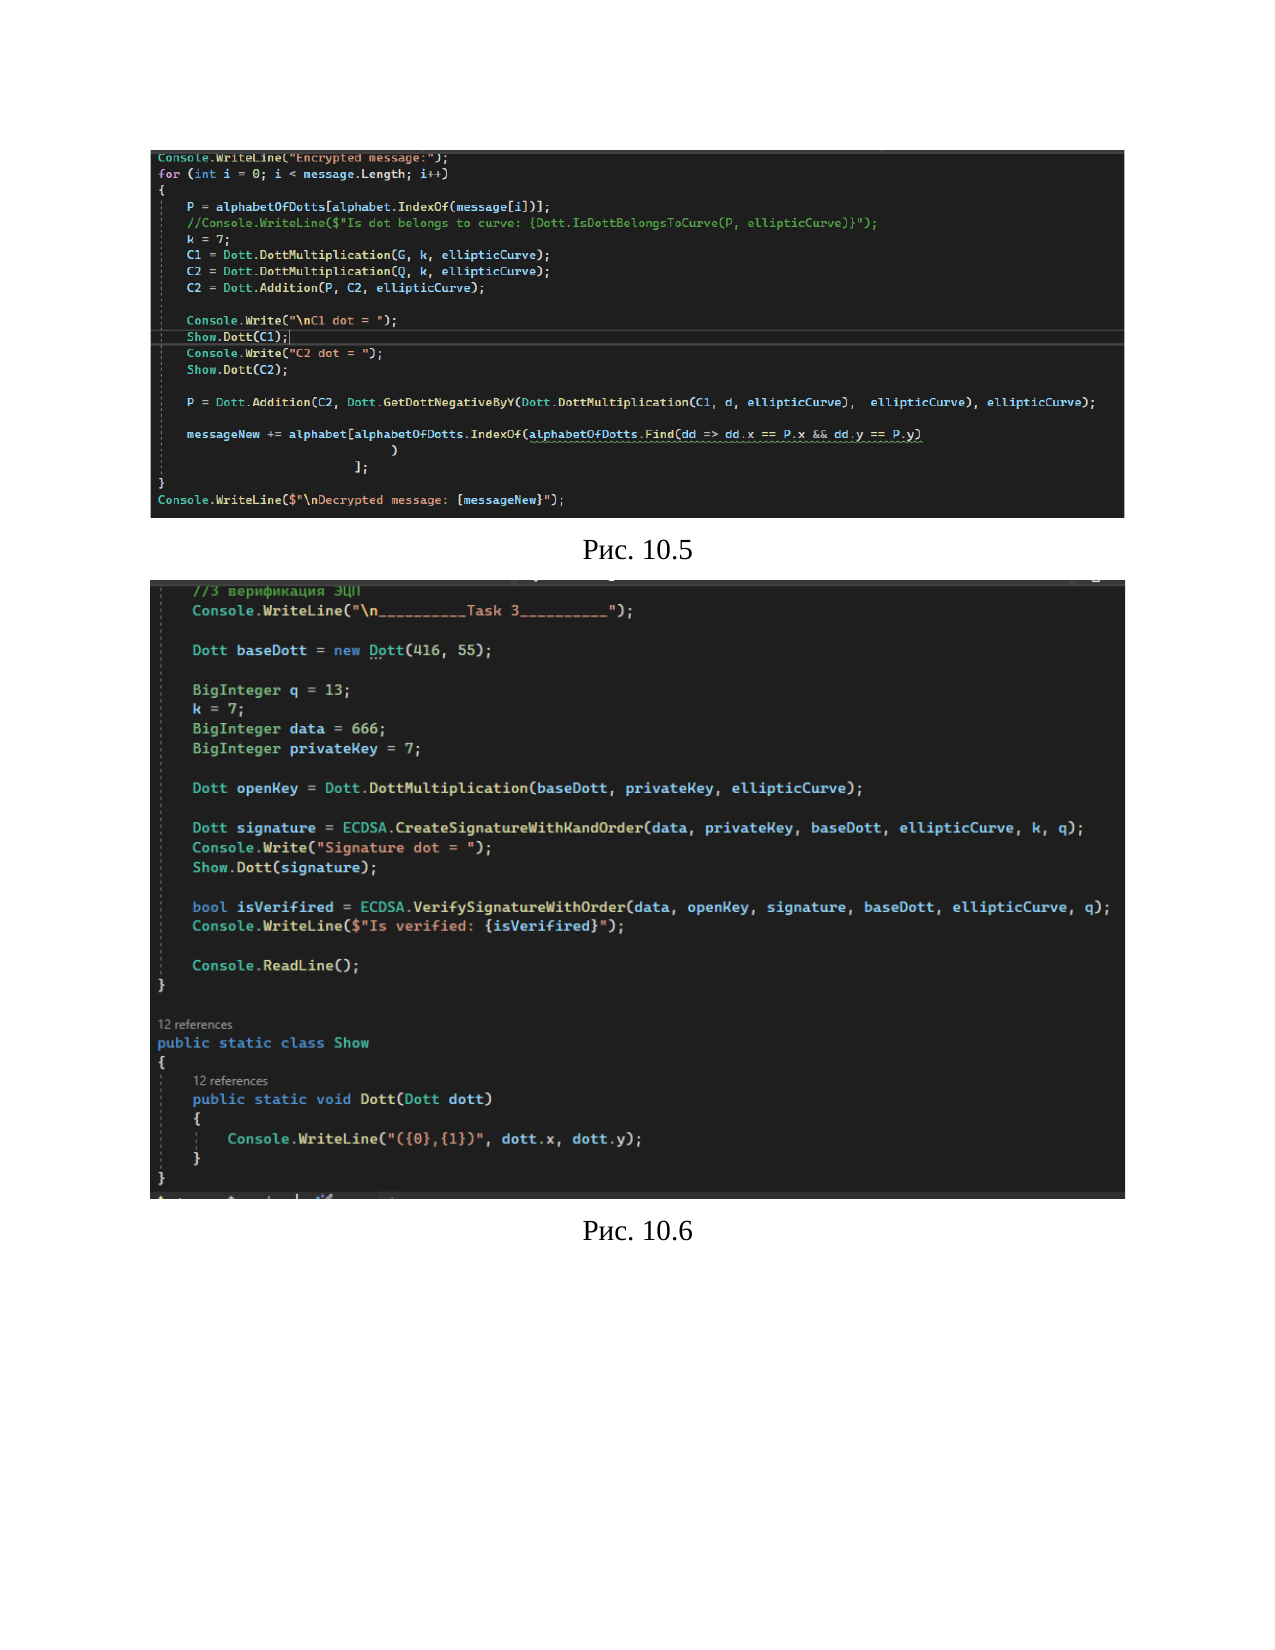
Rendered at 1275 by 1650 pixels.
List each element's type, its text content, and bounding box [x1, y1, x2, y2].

picture [150, 580, 1125, 1199]
picture [150, 150, 1125, 518]
text Рис. 10.5 [150, 532, 1125, 566]
text Рис. 10.6 [150, 1213, 1125, 1247]
